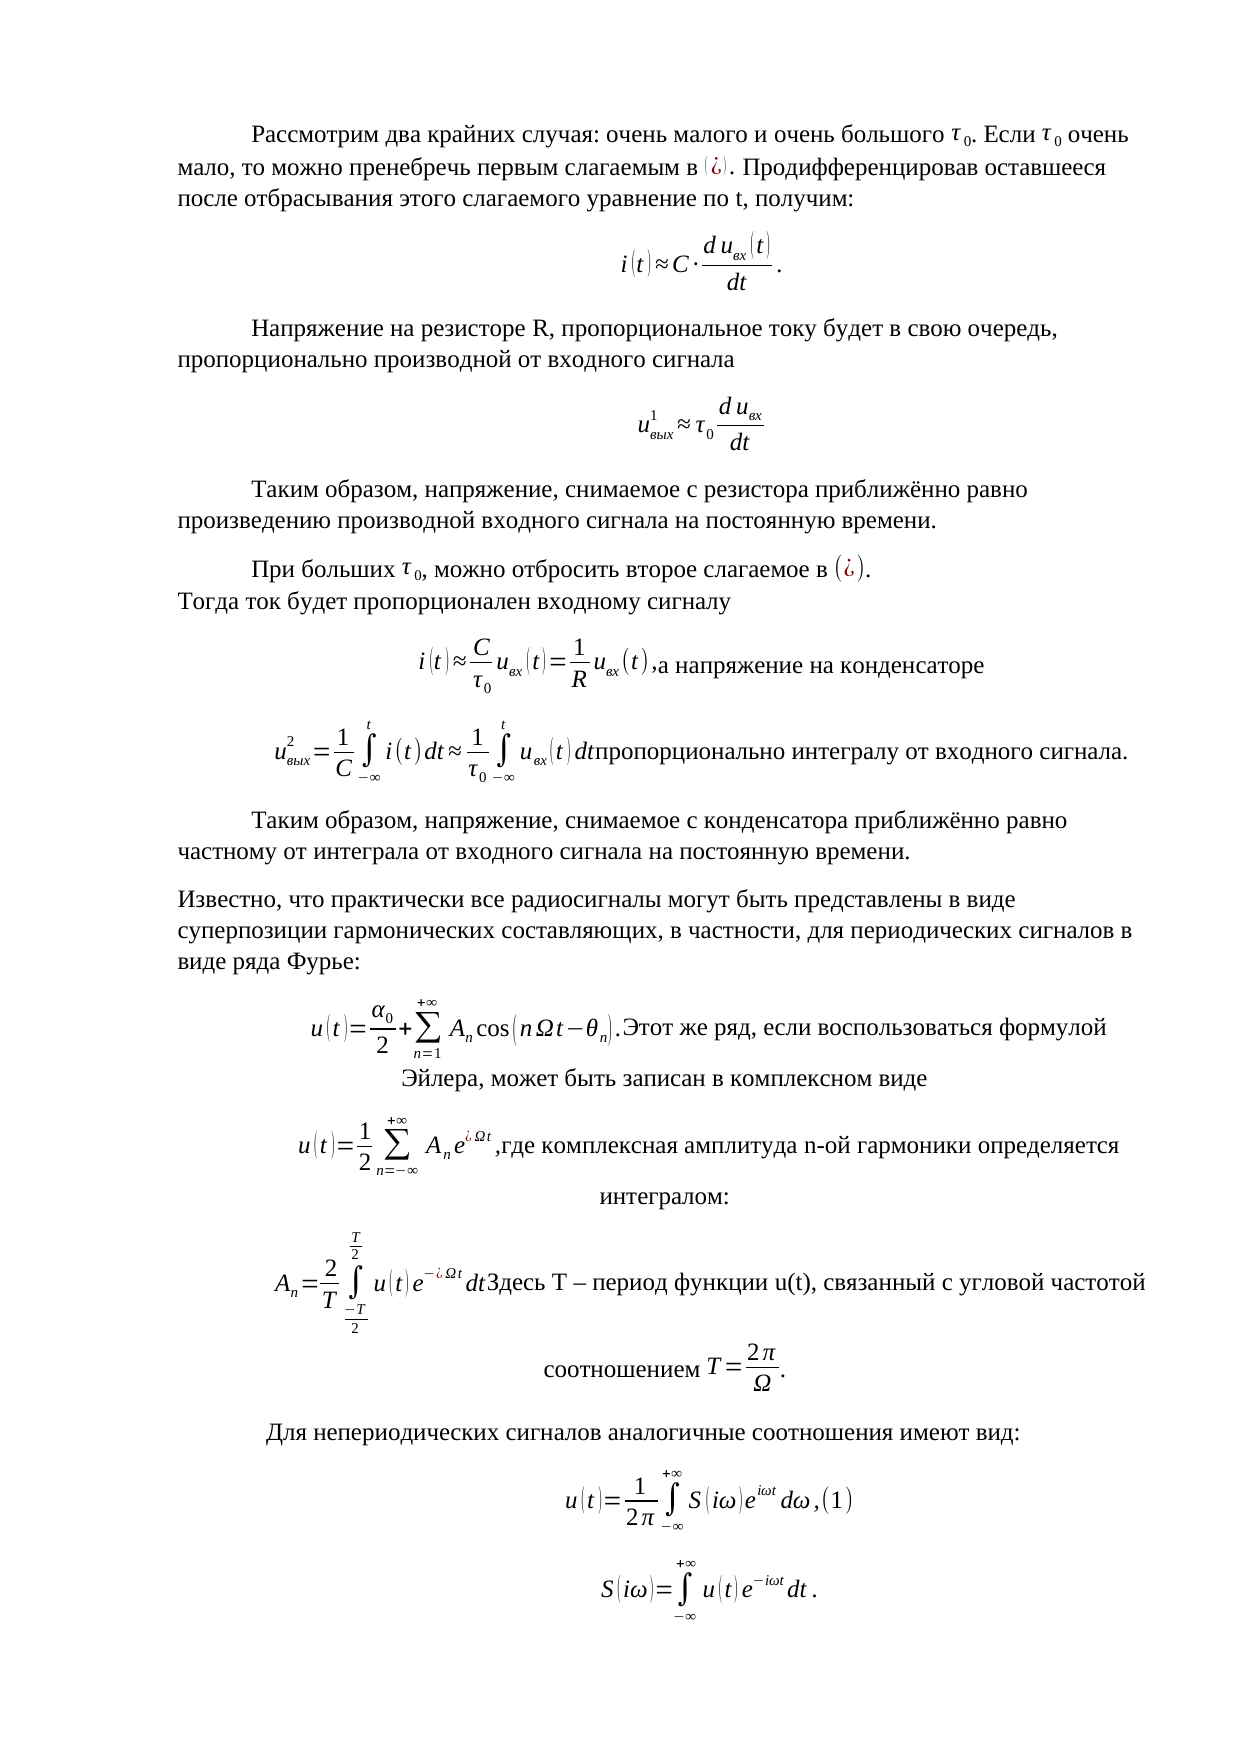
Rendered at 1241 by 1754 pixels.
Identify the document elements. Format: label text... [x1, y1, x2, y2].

text Здесь T – период функции u(t), связанный с угловой частотой соотношением . [177, 1228, 1152, 1398]
text Для непериодических сигналов аналогичные соотношения имеют вид: [177, 1417, 1152, 1445]
text Таким образом, напряжение, снимаемое с конденсатора приближённо равно частному от интеграла от входного сигнала на постоянную времени. [177, 805, 1152, 865]
text Известно, что практически все радиосигналы могут быть представлены в виде суперпозиции гармонических составляющих, в частности, для периодических сигналов в виде ряда Фурье: [177, 884, 1152, 975]
text Рассмотрим два крайних случая: очень малого и очень большого . Если очень мало, то можно пренебречь первым слагаемым в Продифференцировав оставшееся после отбрасывания этого слагаемого уравнение по t, получим: [177, 118, 1152, 212]
text При больших , можно отбросить второе слагаемое в . Тогда ток будет пропорционален входному сигналу [177, 553, 1152, 615]
text пропорционально интегралу от входного сигнала. [177, 716, 1152, 786]
text а напряжение на конденсаторе [177, 634, 1152, 697]
text где комплексная амплитуда n-ой гармоники определяется интегралом: [177, 1111, 1152, 1209]
text Этот же ряд, если воспользоваться формулой Эйлера, может быть записан в комплексном виде [177, 994, 1152, 1092]
text Таким образом, напряжение, снимаемое с резистора приближённо равно произведению производной входного сигнала на постоянную времени. [177, 474, 1152, 534]
text Напряжение на резисторе R, пропорциональное току будет в свою очередь, пропорционально производной от входного сигнала [177, 313, 1152, 373]
